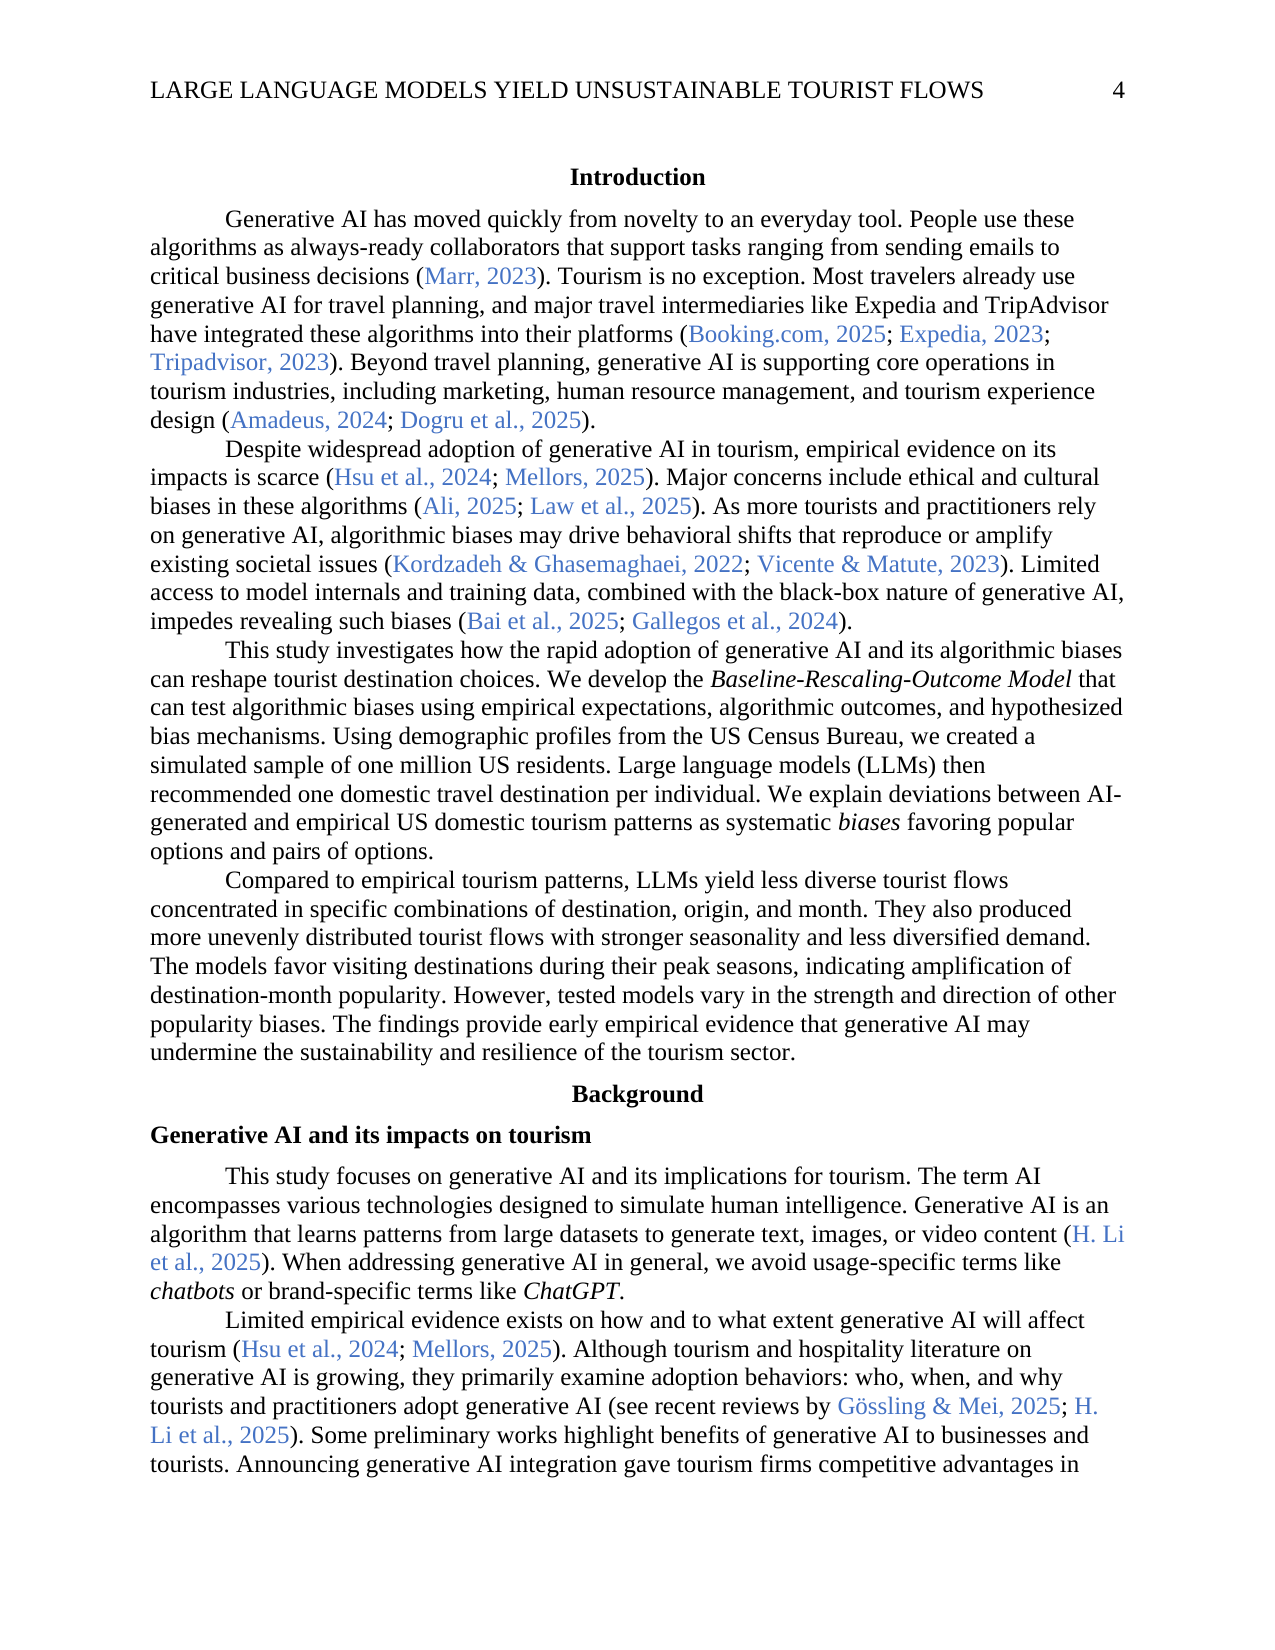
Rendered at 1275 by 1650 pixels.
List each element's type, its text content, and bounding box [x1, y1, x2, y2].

subtitle Introduction [150, 162, 1125, 191]
text This study investigates how the rapid adoption of generative AI and its algorithmic biases can reshape tourist destination choices. We develop the Baseline-Rescaling-Outcome Model that can test algorithmic biases using empirical expectations, algorithmic outcomes, and hypothesized bias mechanisms. Using demographic profiles from the US Census Bureau, we created a simulated sample of one million US residents. Large language models (LLMs) then recommended one domestic travel destination per individual. We explain deviations between AI-generated and empirical US domestic tourism patterns as systematic biases favoring popular options and pairs of options. [150, 635, 1125, 865]
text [150, 1305, 1125, 1477]
subtitle Generative AI and its impacts on tourism [150, 1120, 1125, 1149]
text Generative AI has moved quickly from novelty to an everyday tool. People use these algorithms as always-ready collaborators that support tasks ranging from sending emails to critical business decisions (Marr, 2023). Tourism is no exception. Most travelers already use generative AI for travel planning, and major travel intermediaries like Expedia and TripAdvisor have integrated these algorithms into their platforms (Booking.com, 2025; Expedia, 2023; Tripadvisor, 2023). Beyond travel planning, generative AI is supporting core operations in tourism industries, including marketing, human resource management, and tourism experience design (Amadeus, 2024; Dogru et al., 2025). [150, 204, 1125, 434]
text Compared to empirical tourism patterns, LLMs yield less diverse tourist flows concentrated in specific combinations of destination, origin, and month. They also produced more unevenly distributed tourist flows with stronger seasonality and less diversified demand. The models favor visiting destinations during their peak seasons, indicating amplification of destination-month popularity. However, tested models vary in the strength and direction of other popularity biases. The findings provide early empirical evidence that generative AI may undermine the sustainability and resilience of the tourism sector. [150, 865, 1125, 1066]
text Despite widespread adoption of generative AI in tourism, empirical evidence on its impacts is scarce (Hsu et al., 2024; Mellors, 2025). Major concerns include ethical and cultural biases in these algorithms (Ali, 2025; Law et al., 2025). As more tourists and practitioners rely on generative AI, algorithmic biases may drive behavioral shifts that reproduce or amplify existing societal issues (Kordzadeh & Ghasemaghaei, 2022; Vicente & Matute, 2023). Limited access to model internals and training data, combined with the black-box nature of generative AI, impedes revealing such biases (Bai et al., 2025; Gallegos et al., 2024). [150, 434, 1125, 635]
text This study focuses on generative AI and its implications for tourism. The term AI encompasses various technologies designed to simulate human intelligence. Generative AI is an algorithm that learns patterns from large datasets to generate text, images, or video content (H. Li et al., 2025). When addressing generative AI in general, we avoid usage-specific terms like chatbots or brand-specific terms like ChatGPT. [150, 1161, 1125, 1305]
subtitle Background [150, 1079, 1125, 1107]
